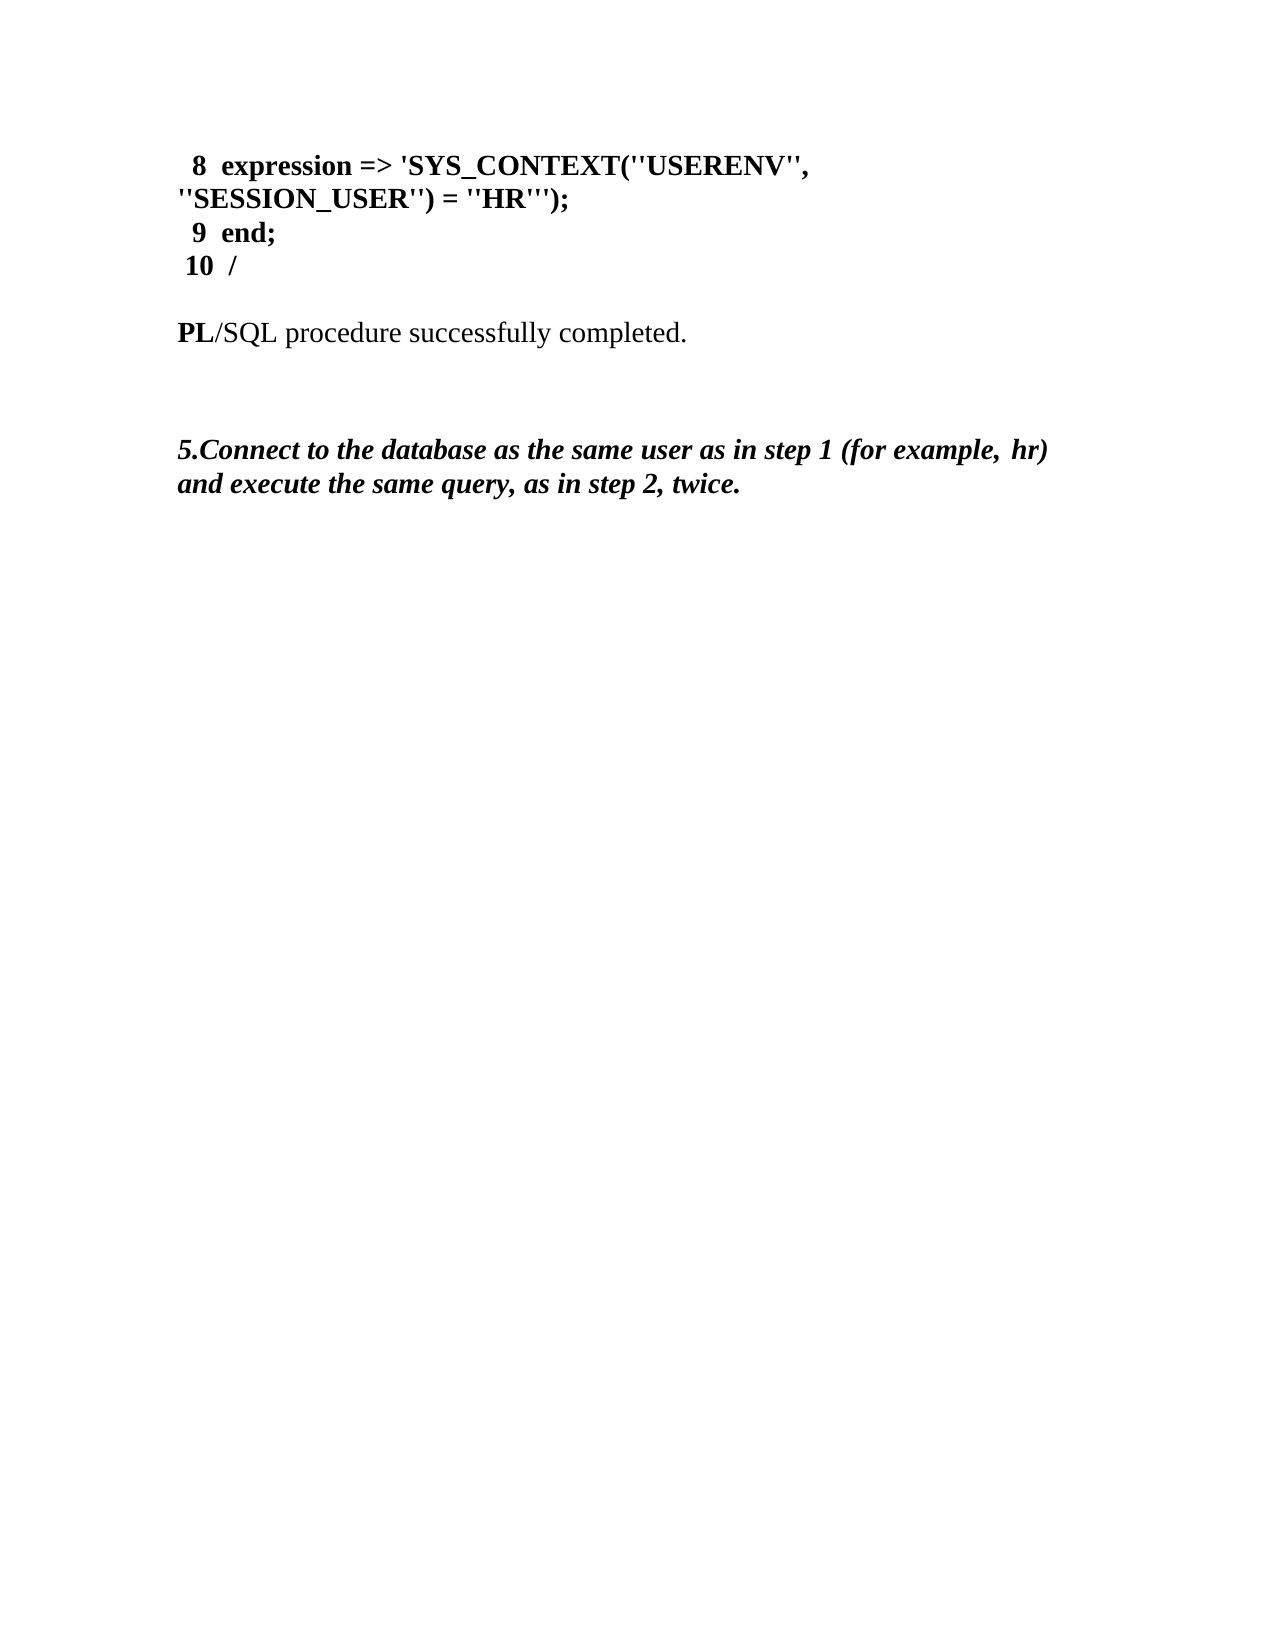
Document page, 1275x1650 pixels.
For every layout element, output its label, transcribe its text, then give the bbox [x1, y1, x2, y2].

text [177, 148, 1098, 349]
text 5.Connect to the database as the same user as in step 1 (for example, hr) and execute the same query, as in step 2, twice. [177, 432, 1098, 499]
